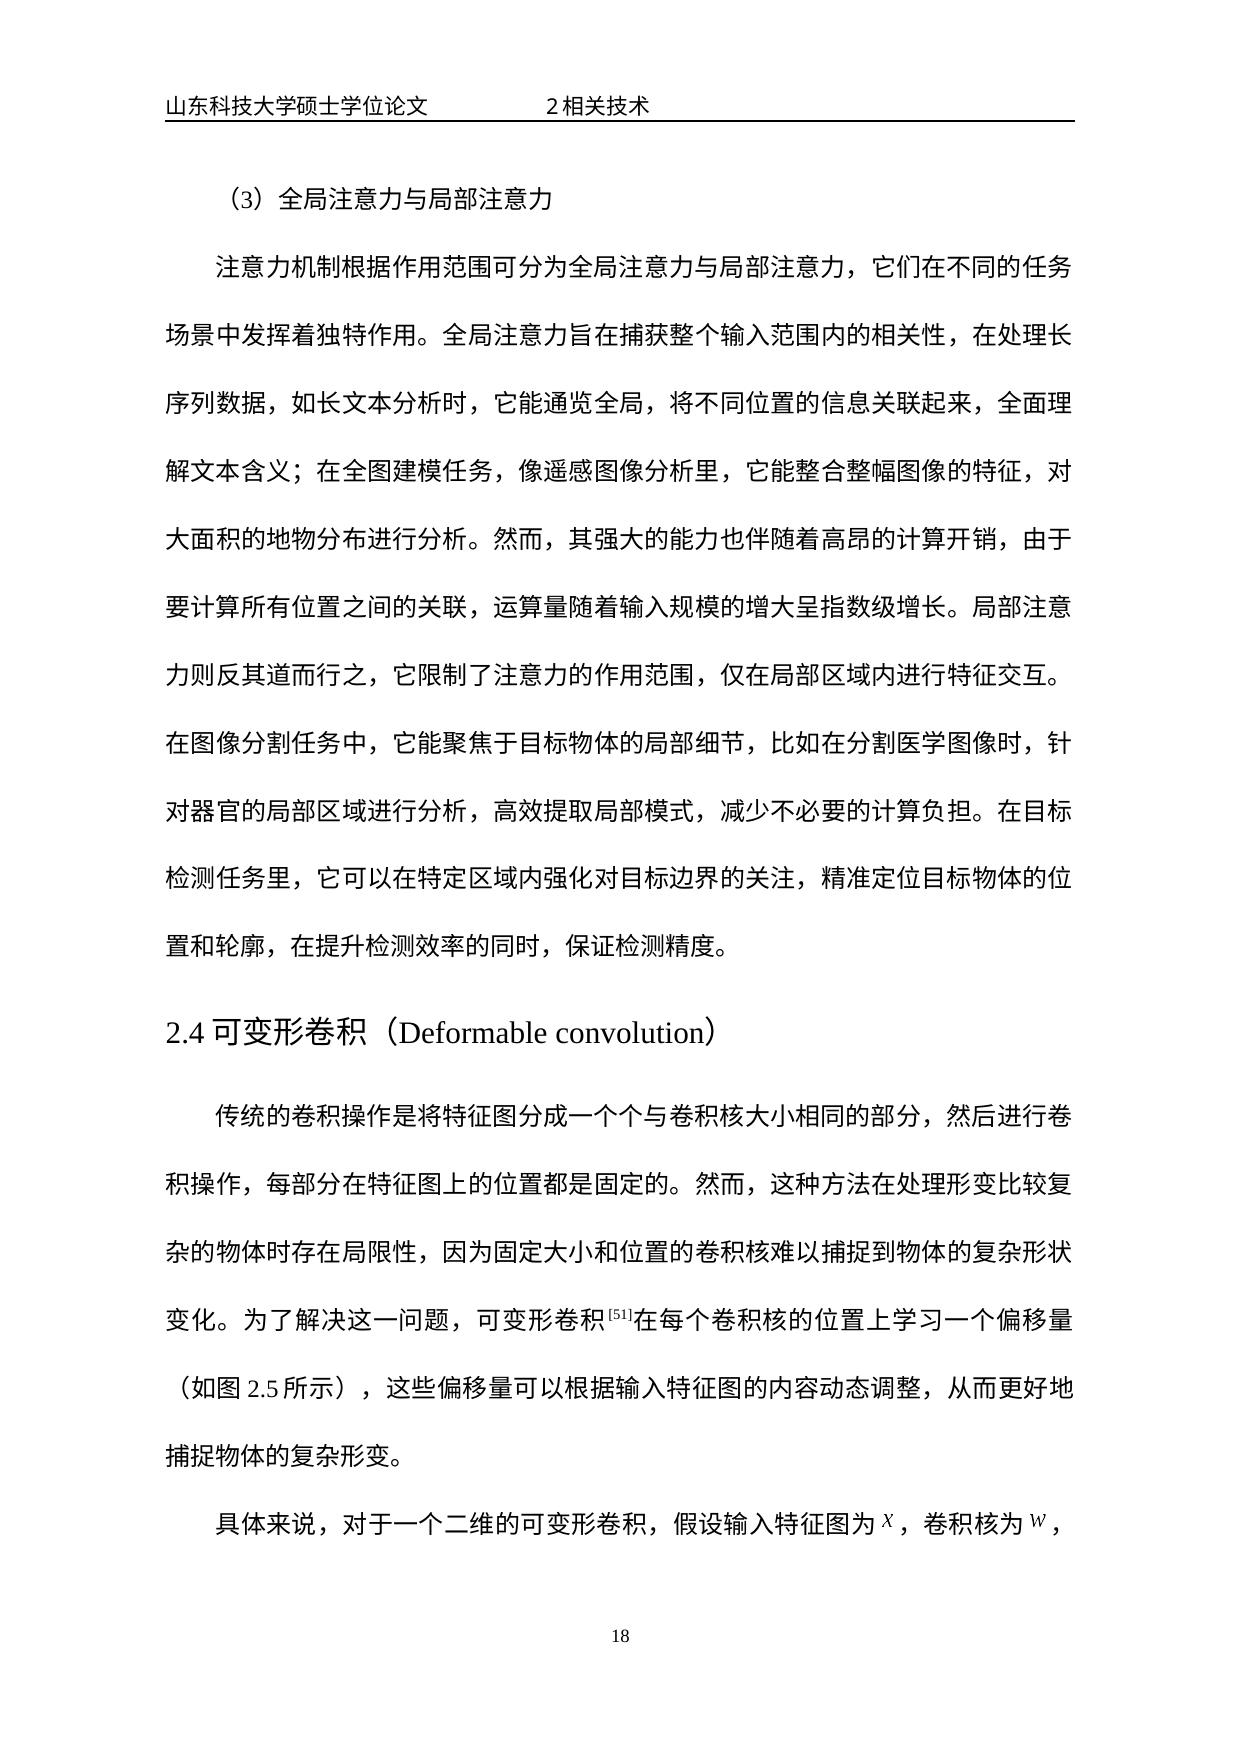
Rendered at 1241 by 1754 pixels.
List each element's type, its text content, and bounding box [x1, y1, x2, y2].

text 注意力机制根据作用范围可分为全局注意力与局部注意力，它们在不同的任务场景中发挥着独特作用。全局注意力旨在捕获整个输入范围内的相关性，在处理长序列数据，如长文本分析时，它能通览全局，将不同位置的信息关联起来，全面理解文本含义；在全图建模任务，像遥感图像分析里，它能整合整幅图像的特征，对大面积的地物分布进行分析。然而，其强大的能力也伴随着高昂的计算开销，由于要计算所有位置之间的关联，运算量随着输入规模的增大呈指数级增长。局部注意力则反其道而行之，它限制了注意力的作用范围，仅在局部区域内进行特征交互。在图像分割任务中，它能聚焦于目标物体的局部细节，比如在分割医学图像时，针对器官的局部区域进行分析，高效提取局部模式，减少不必要的计算负担。在目标检测任务里，它可以在特定区域内强化对目标边界的关注，精准定位目标物体的位置和轮廓，在提升检测效率的同时，保证检测精度。 [165, 232, 1075, 979]
text （3）全局注意力与局部注意力 [165, 164, 1075, 232]
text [165, 1488, 1075, 1556]
subtitle 2.4可变形卷积（Deformable convolution） [165, 996, 1075, 1064]
text 传统的卷积操作是将特征图分成一个个与卷积核大小相同的部分，然后进行卷积操作，每部分在特征图上的位置都是固定的。然而，这种方法在处理形变比较复杂的物体时存在局限性，因为固定大小和位置的卷积核难以捕捉到物体的复杂形状变化。为了解决这一问题，可变形卷积[51]在每个卷积核的位置上学习一个偏移量（如图2.5所示），这些偏移量可以根据输入特征图的内容动态调整，从而更好地捕捉物体的复杂形变。 [165, 1081, 1075, 1488]
